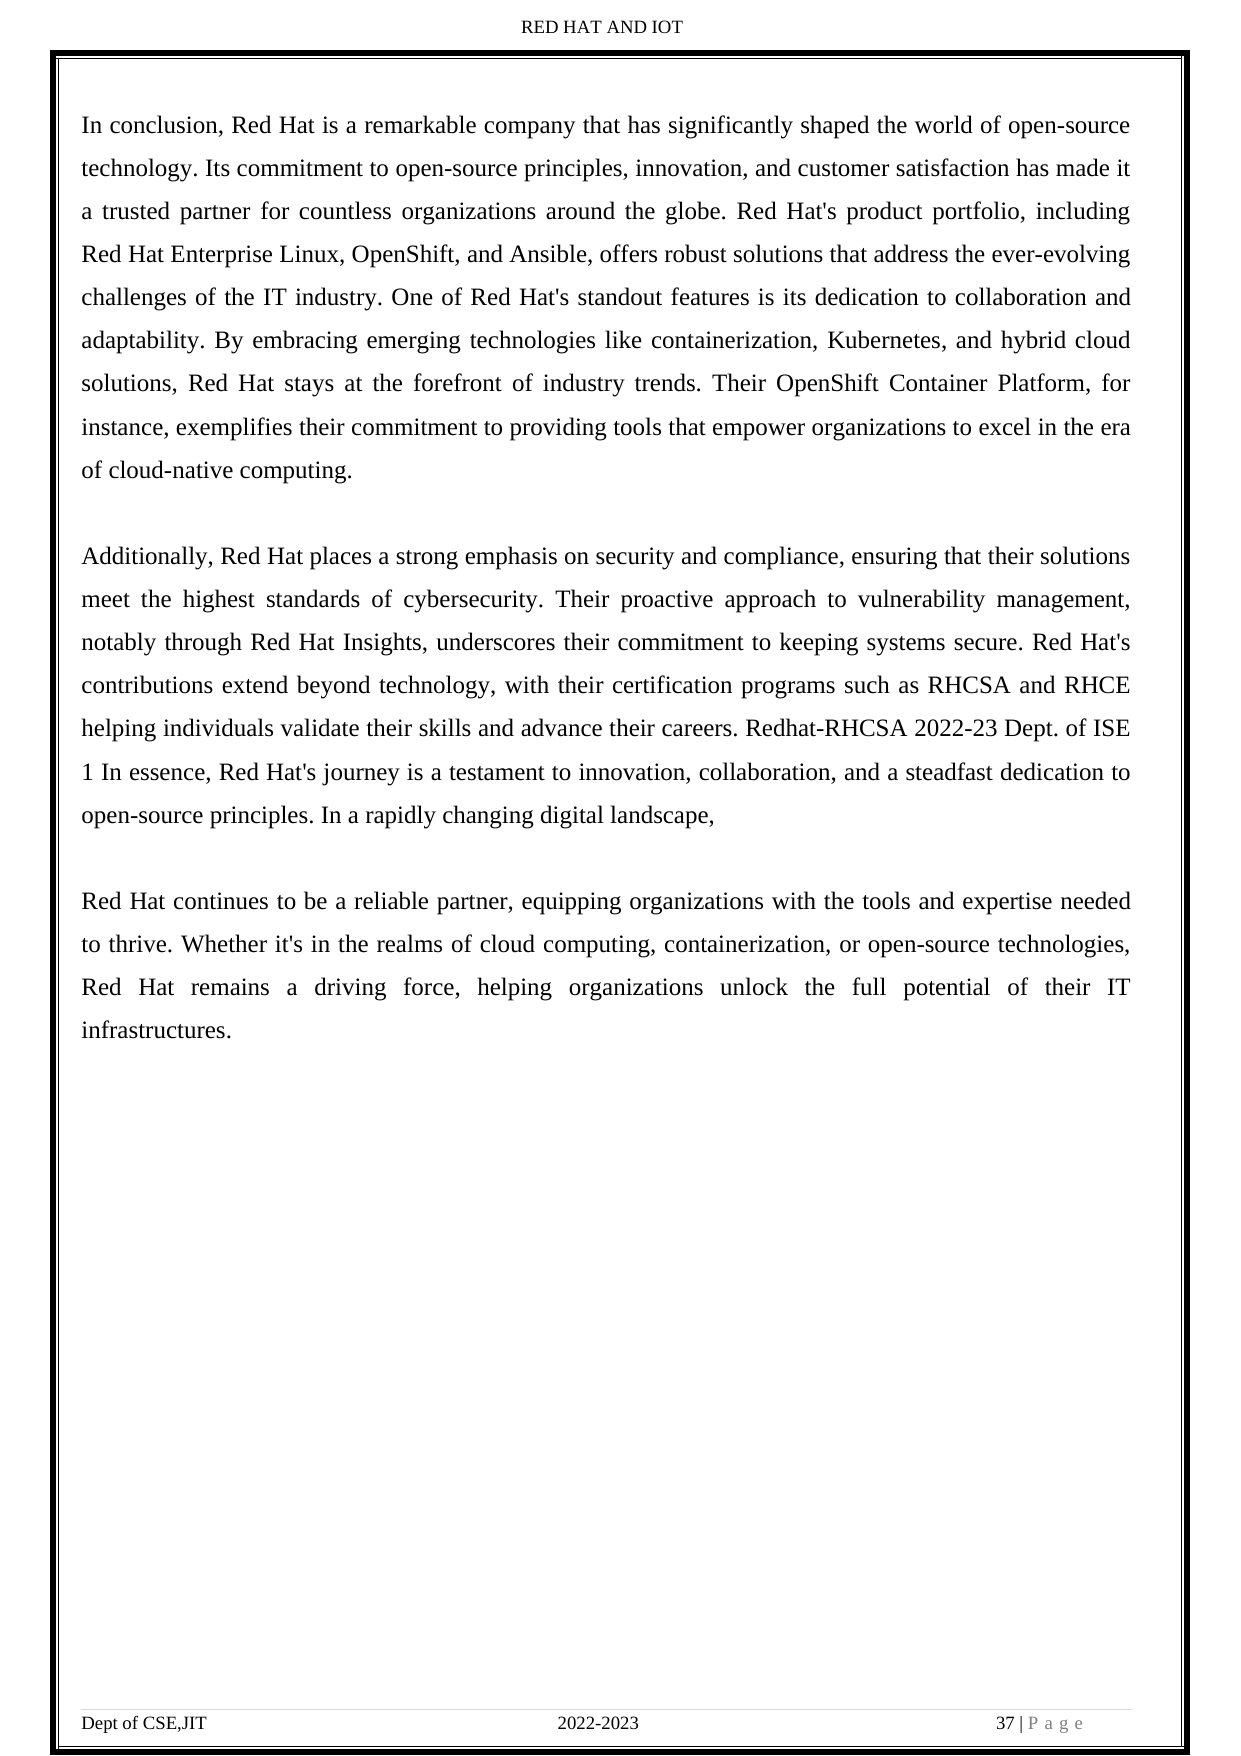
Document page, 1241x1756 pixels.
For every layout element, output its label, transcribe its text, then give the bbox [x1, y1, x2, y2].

text In conclusion, Red Hat is a remarkable company that has significantly shaped the world of open-source technology. Its commitment to open-source principles, innovation, and customer satisfaction has made it a trusted partner for countless organizations around the globe. Red Hat's product portfolio, including Red Hat Enterprise Linux, OpenShift, and Ansible, offers robust solutions that address the ever-evolving challenges of the IT industry. One of Red Hat's standout features is its dedication to collaboration and adaptability. By embracing emerging technologies like containerization, Kubernetes, and hybrid cloud solutions, Red Hat stays at the forefront of industry trends. Their OpenShift Container Platform, for instance, exemplifies their commitment to providing tools that empower organizations to excel in the era of cloud-native computing. [81, 110, 1132, 483]
text Red Hat continues to be a reliable partner, equipping organizations with the tools and expertise needed to thrive. Whether it's in the realms of cloud computing, containerization, or open-source technologies, Red Hat remains a driving force, helping organizations unlock the full potential of their IT infrastructures. [81, 886, 1132, 1044]
text Additionally, Red Hat places a strong emphasis on security and compliance, ensuring that their solutions meet the highest standards of cybersecurity. Their proactive approach to vulnerability management, notably through Red Hat Insights, underscores their commitment to keeping systems secure. Red Hat's contributions extend beyond technology, with their certification programs such as RHCSA and RHCE helping individuals validate their skills and advance their careers. Redhat-RHCSA 2022-23 Dept. of ISE 1 In essence, Red Hat's journey is a testament to innovation, collaboration, and a steadfast dedication to open-source principles. In a rapidly changing digital landscape, [81, 541, 1132, 828]
